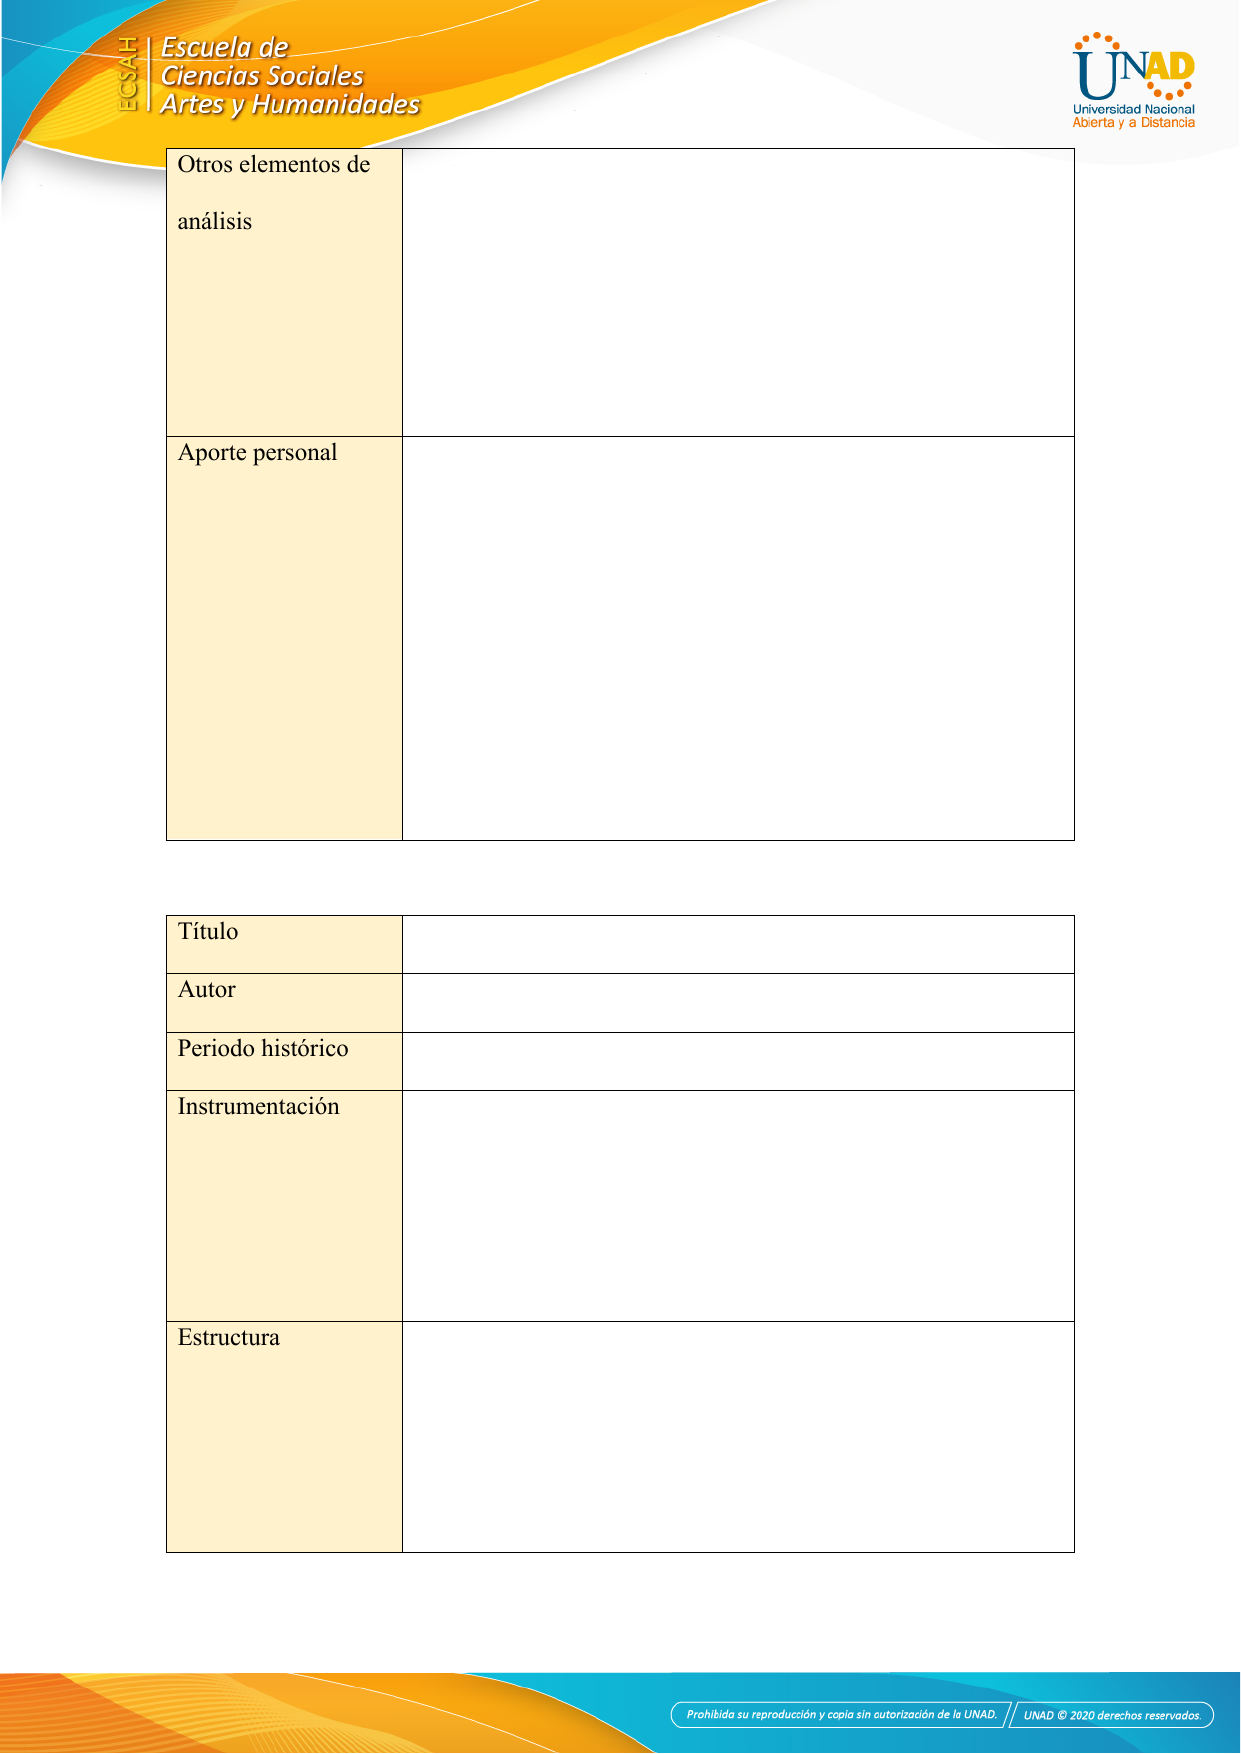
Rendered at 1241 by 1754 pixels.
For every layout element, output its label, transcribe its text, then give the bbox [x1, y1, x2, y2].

table_cell Aporte personal [167, 437, 402, 839]
picture [1, 0, 1239, 223]
table_cell [403, 437, 1074, 839]
table_cell Estructura [167, 1322, 402, 1552]
table_cell [403, 1033, 1074, 1090]
table_cell [403, 1322, 1074, 1552]
table_cell Periodo histórico [167, 1033, 402, 1090]
table_cell Autor [167, 974, 402, 1032]
table_header [403, 916, 1074, 973]
table_cell [403, 149, 1074, 436]
table_header Título [167, 916, 402, 973]
table_cell Instrumentación [167, 1091, 402, 1321]
picture [0, 1623, 1241, 1753]
table_cell [403, 1091, 1074, 1321]
table_cell Otros elementos de análisis [167, 149, 402, 436]
table_cell [403, 974, 1074, 1032]
